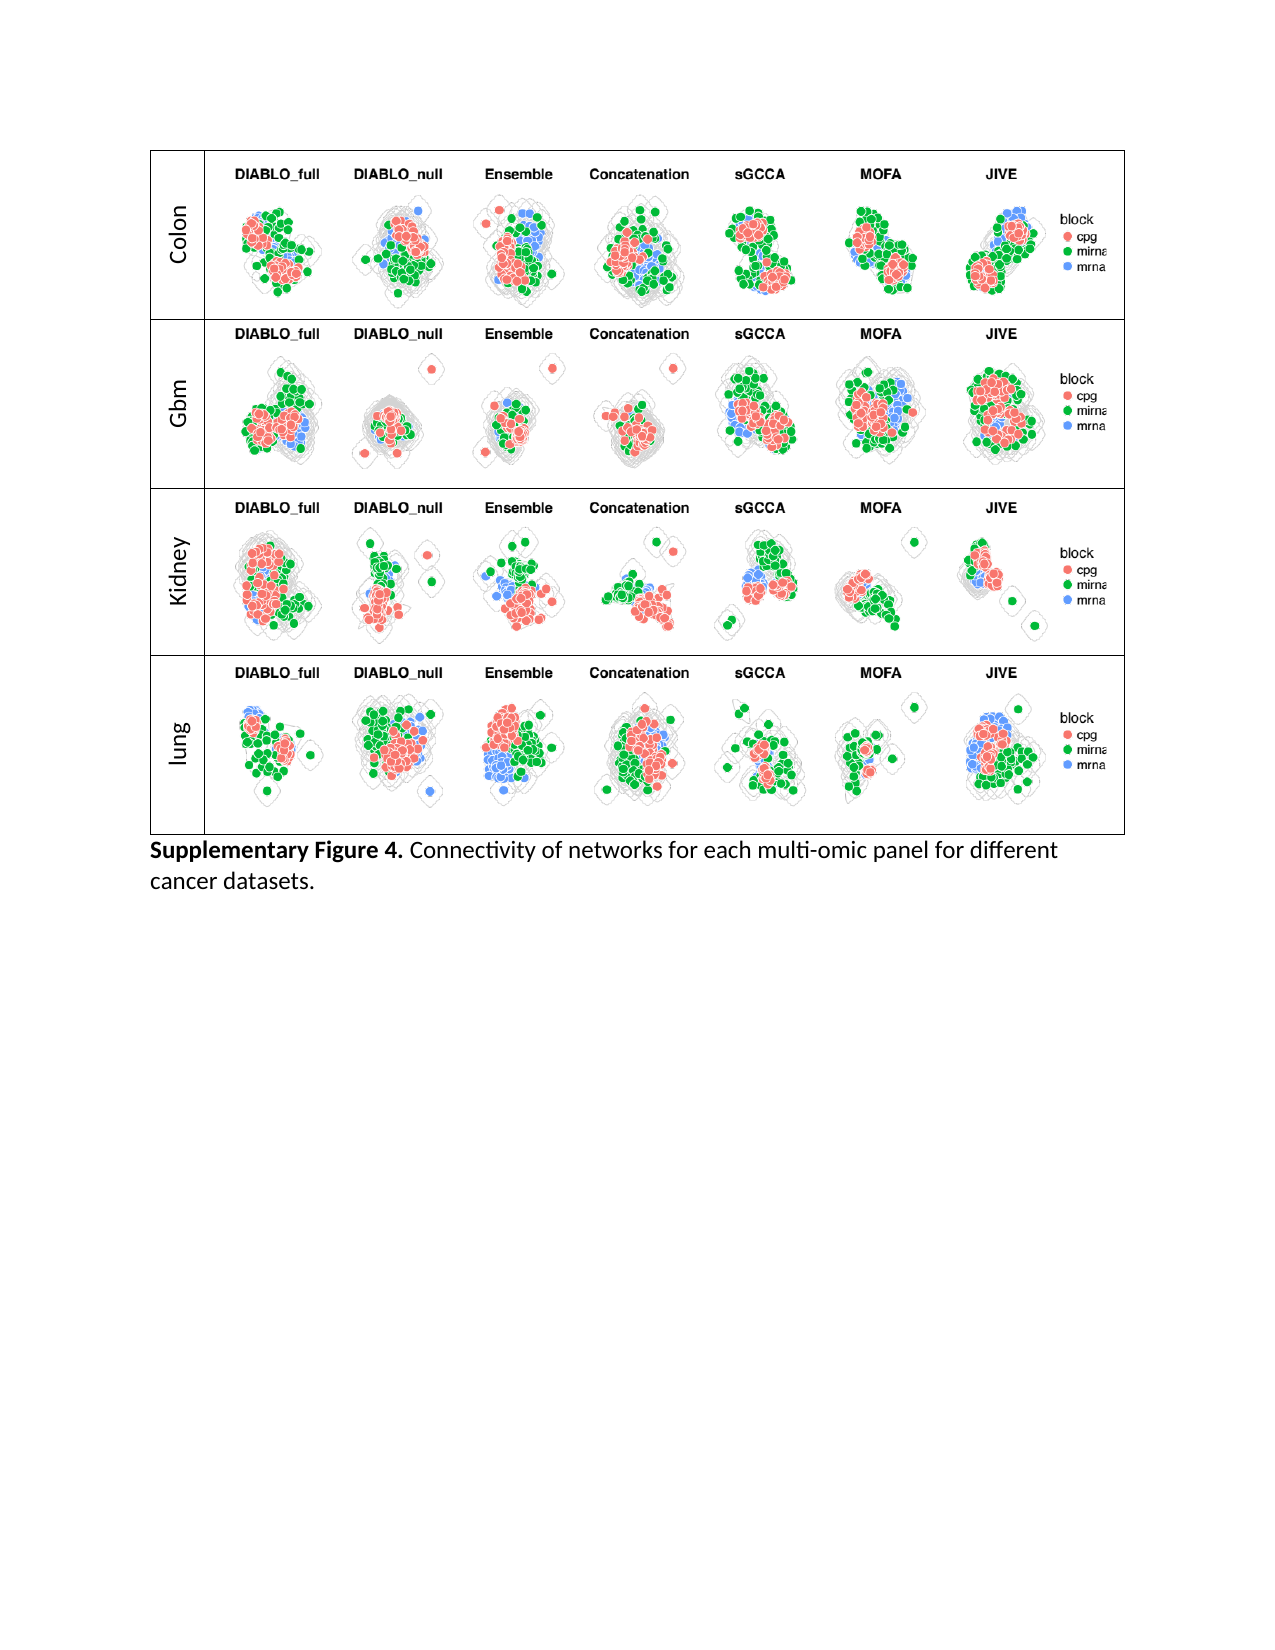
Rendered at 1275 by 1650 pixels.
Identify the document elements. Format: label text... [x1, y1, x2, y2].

table_cell [205, 320, 1124, 488]
table_cell lung [151, 656, 204, 833]
text Supplementary Figure 4. Connectivity of networks for each multi-omic panel for different cancer datasets. [150, 835, 1125, 896]
table_header Colon [151, 151, 204, 319]
table_cell Kidney [151, 489, 204, 655]
table_header [205, 151, 1124, 319]
table_cell Gbm [151, 320, 204, 488]
table_cell [205, 489, 1124, 655]
table_cell [205, 656, 1124, 833]
